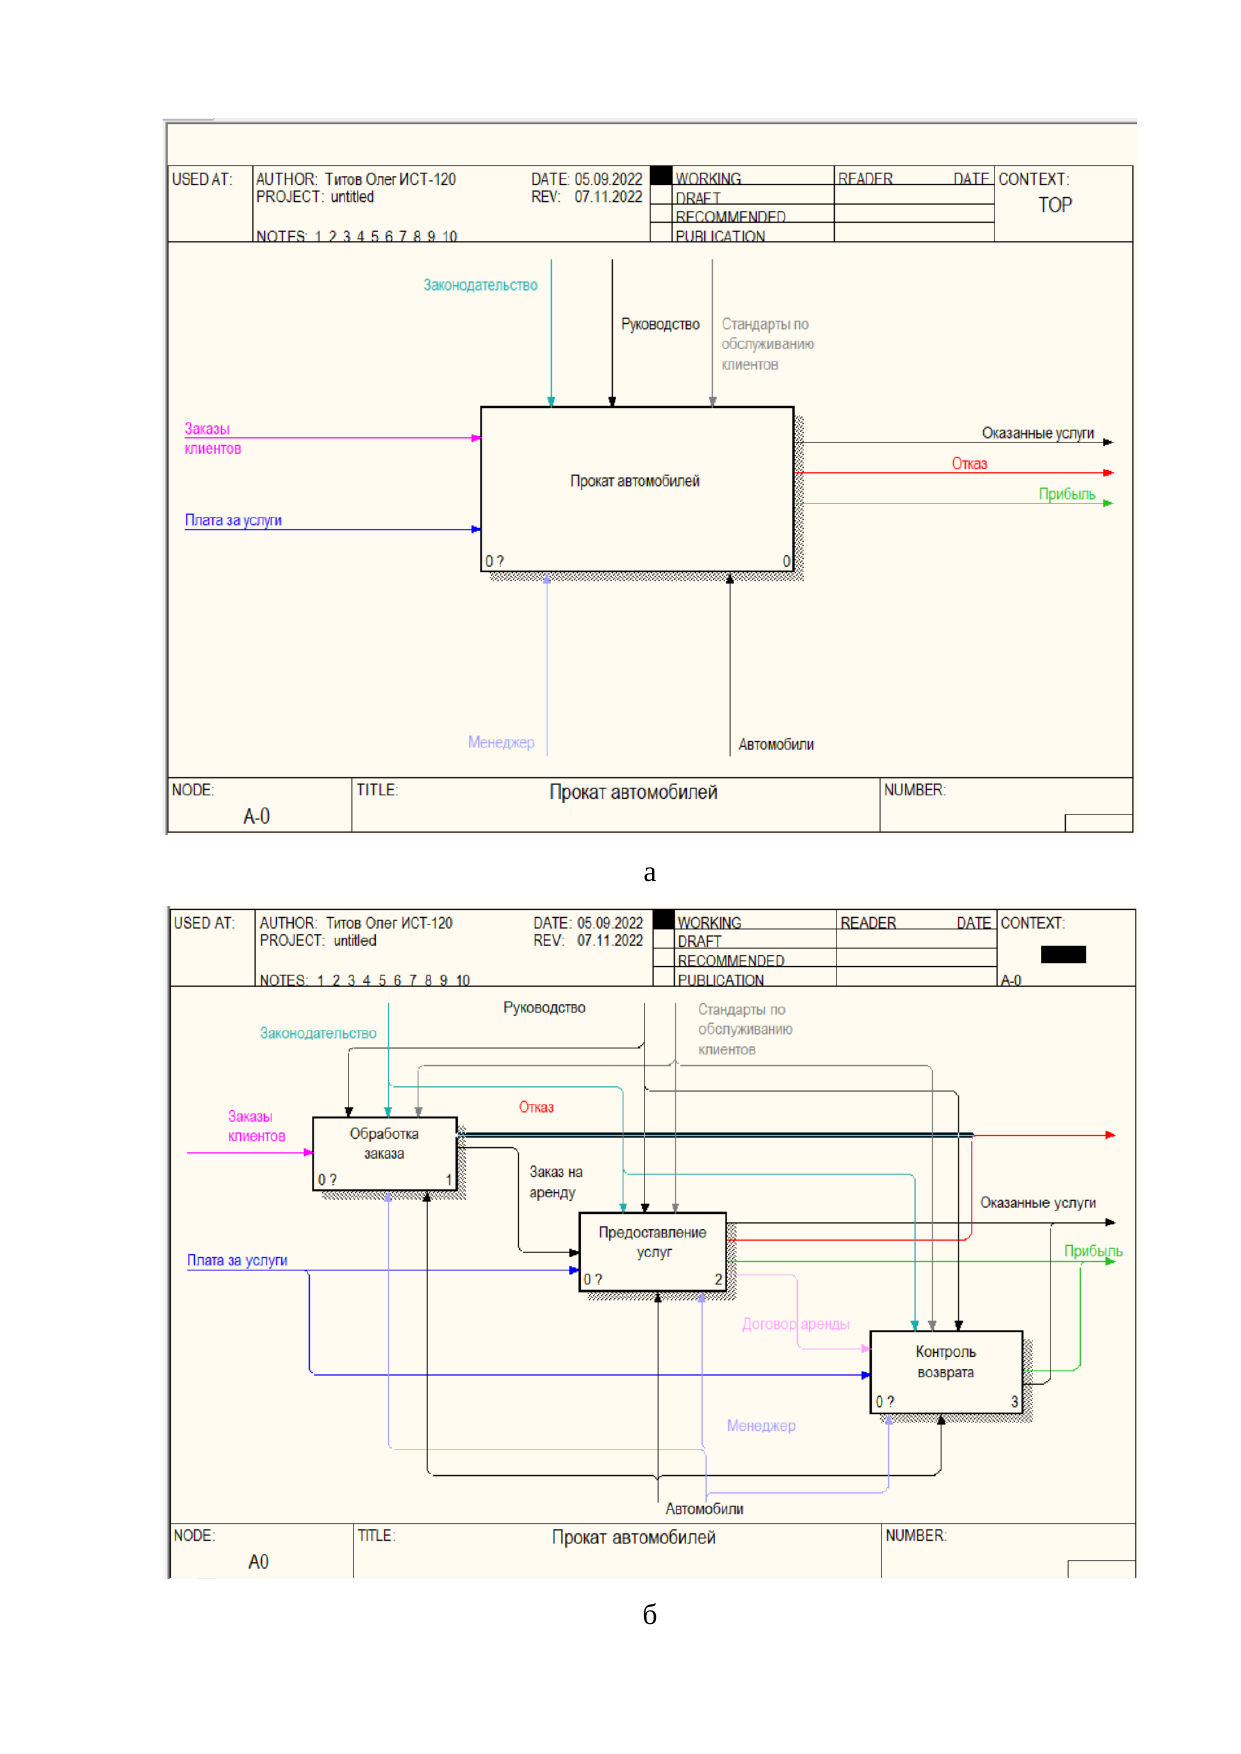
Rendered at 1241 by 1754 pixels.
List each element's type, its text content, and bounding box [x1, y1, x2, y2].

picture [162, 118, 1137, 835]
picture [162, 906, 1137, 1579]
text а [118, 854, 1152, 888]
text б [118, 1597, 1152, 1631]
